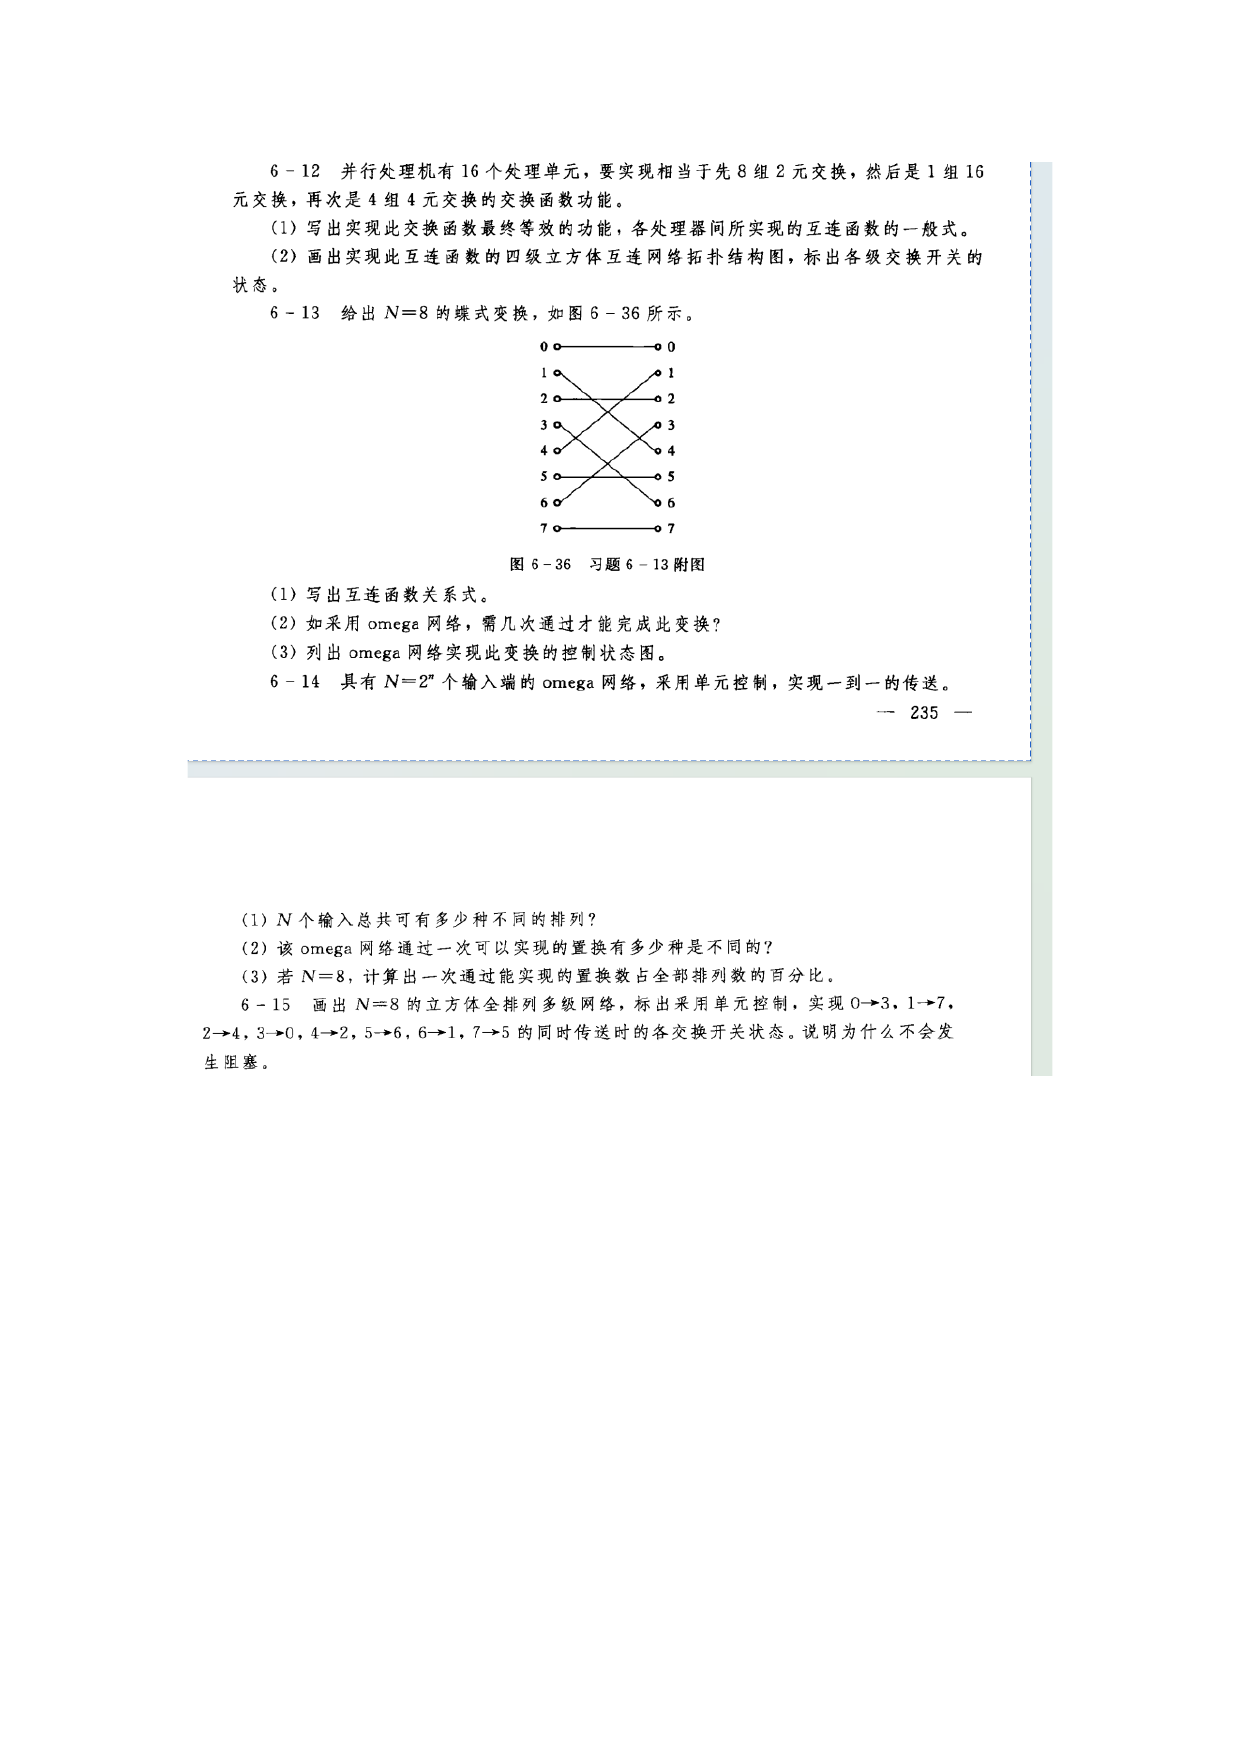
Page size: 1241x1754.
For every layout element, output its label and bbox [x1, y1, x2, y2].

picture [187, 162, 1053, 1076]
